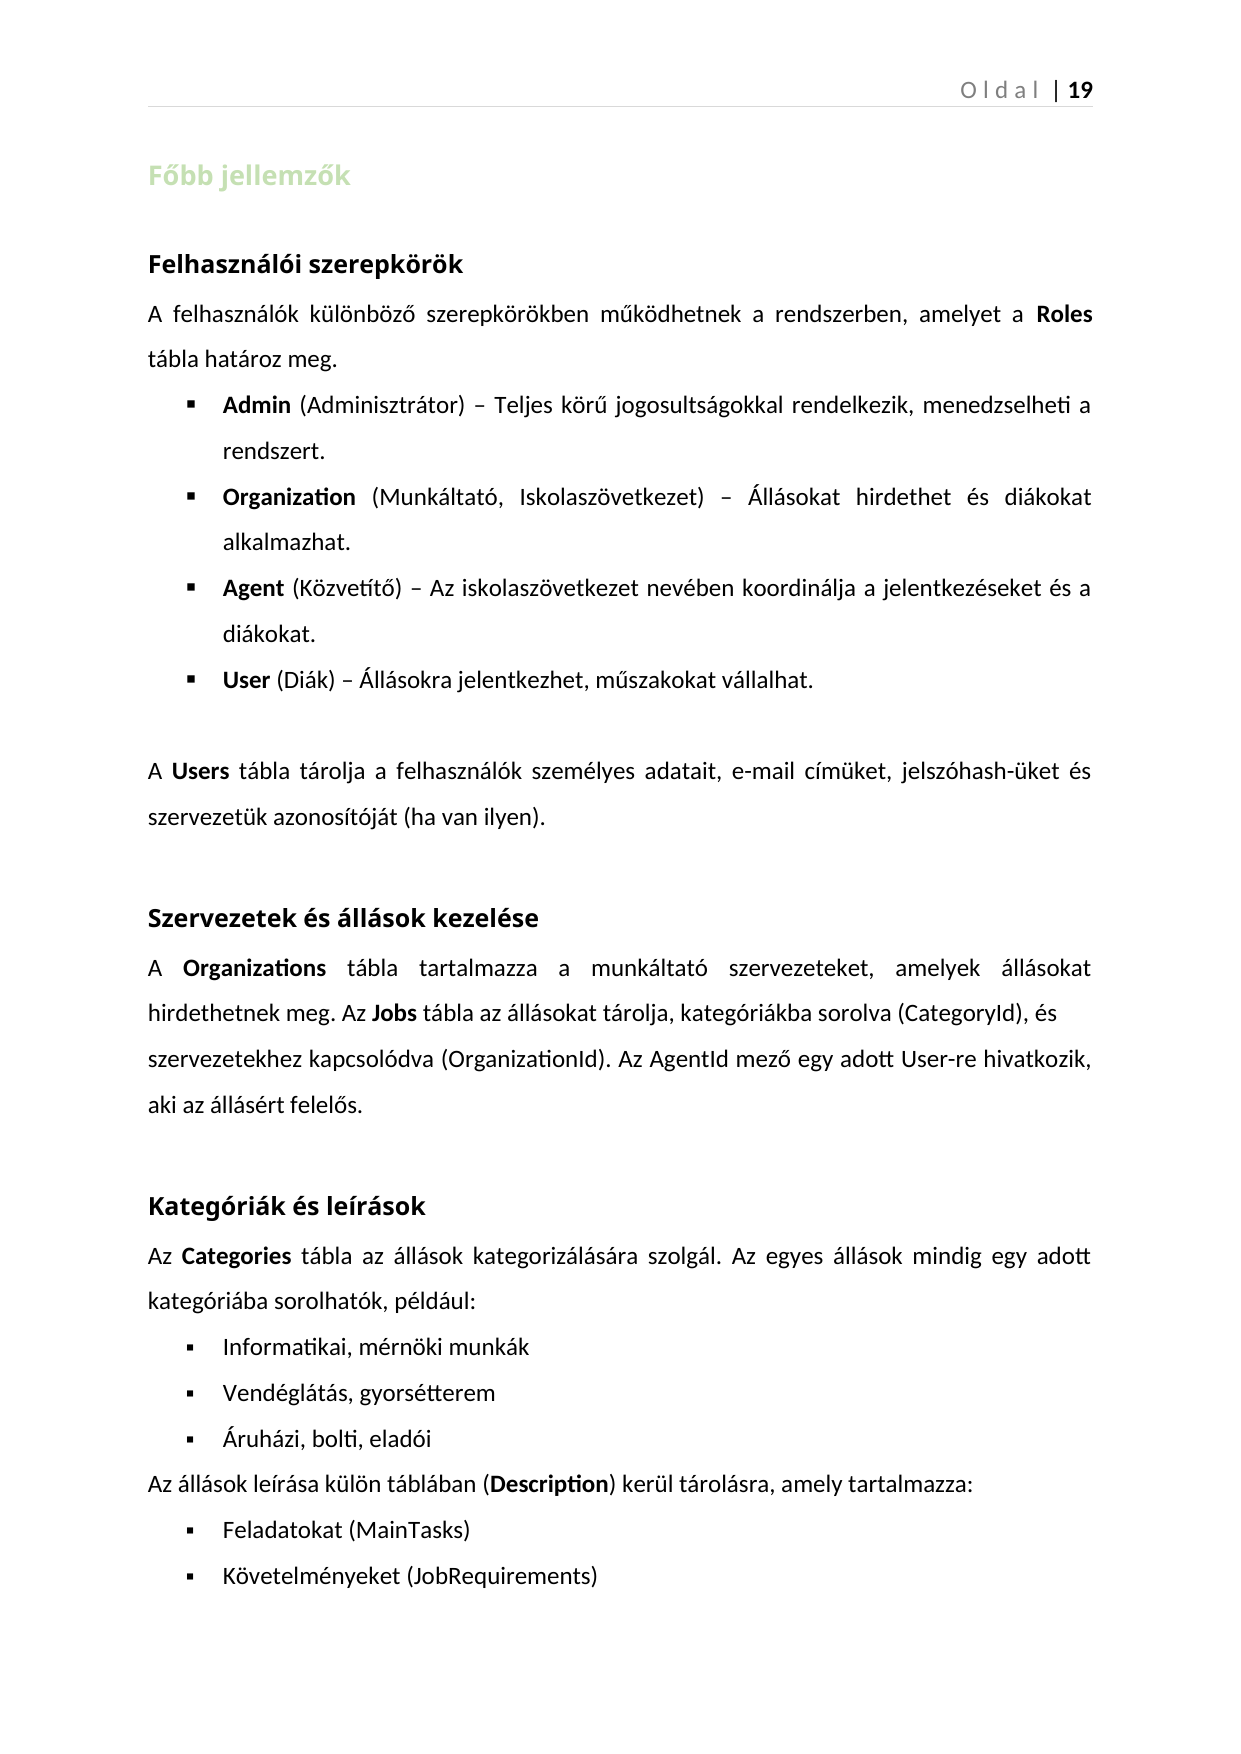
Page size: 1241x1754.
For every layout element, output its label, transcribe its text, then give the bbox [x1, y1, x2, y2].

subtitle Kategóriák és leírások [148, 1189, 1093, 1223]
list User (Diák) – Állásokra jelentkezhet, műszakokat vállalhat. [185, 664, 1093, 694]
list Organization (Munkáltató, Iskolaszövetkezet) – Állásokat hirdethet és diákokat alkalmazhat. [185, 481, 1093, 557]
text A Users tábla tárolja a felhasználók személyes adatait, e-mail címüket, jelszóhash-üket és szervezetük azonosítóját (ha van ilyen). [148, 755, 1093, 831]
subtitle Felhasználói szerepkörök [148, 247, 1093, 281]
text Az állások leírása külön táblában (Description) kerül tárolásra, amely tartalmazza: [148, 1468, 1093, 1499]
text szervezetekhez kapcsolódva (OrganizationId). Az AgentId mező egy adott User-re hivatkozik, aki az állásért felelős. [148, 1043, 1093, 1119]
text A Organizations tábla tartalmazza a munkáltató szervezeteket, amelyek állásokat hirdethetnek meg. Az Jobs tábla az állásokat tárolja, kategóriákba sorolva (CategoryId), és [148, 952, 1093, 1028]
text Az Categories tábla az állások kategorizálására szolgál. Az egyes állások mindig egy adott kategóriába sorolhatók, például: [148, 1240, 1093, 1316]
list Agent (Közvetítő) – Az iskolaszövetkezet nevében koordinálja a jelentkezéseket és a diákokat. [185, 572, 1093, 648]
list Feladatokat (MainTasks) [185, 1514, 1093, 1545]
list Követelményeket (JobRequirements) [185, 1560, 1093, 1590]
subtitle Főbb jellemzők [148, 156, 1093, 193]
subtitle Szervezetek és állások kezelése [148, 901, 1093, 935]
text A felhasználók különböző szerepkörökben működhetnek a rendszerben, amelyet a Roles tábla határoz meg. [148, 298, 1093, 374]
list Áruházi, bolti, eladói [185, 1423, 1093, 1453]
list Admin (Adminisztrátor) – Teljes körű jogosultságokkal rendelkezik, menedzselheti a rendszert. [185, 389, 1093, 466]
list Informatikai, mérnöki munkák [185, 1331, 1093, 1362]
list Vendéglátás, gyorsétterem [185, 1377, 1093, 1407]
